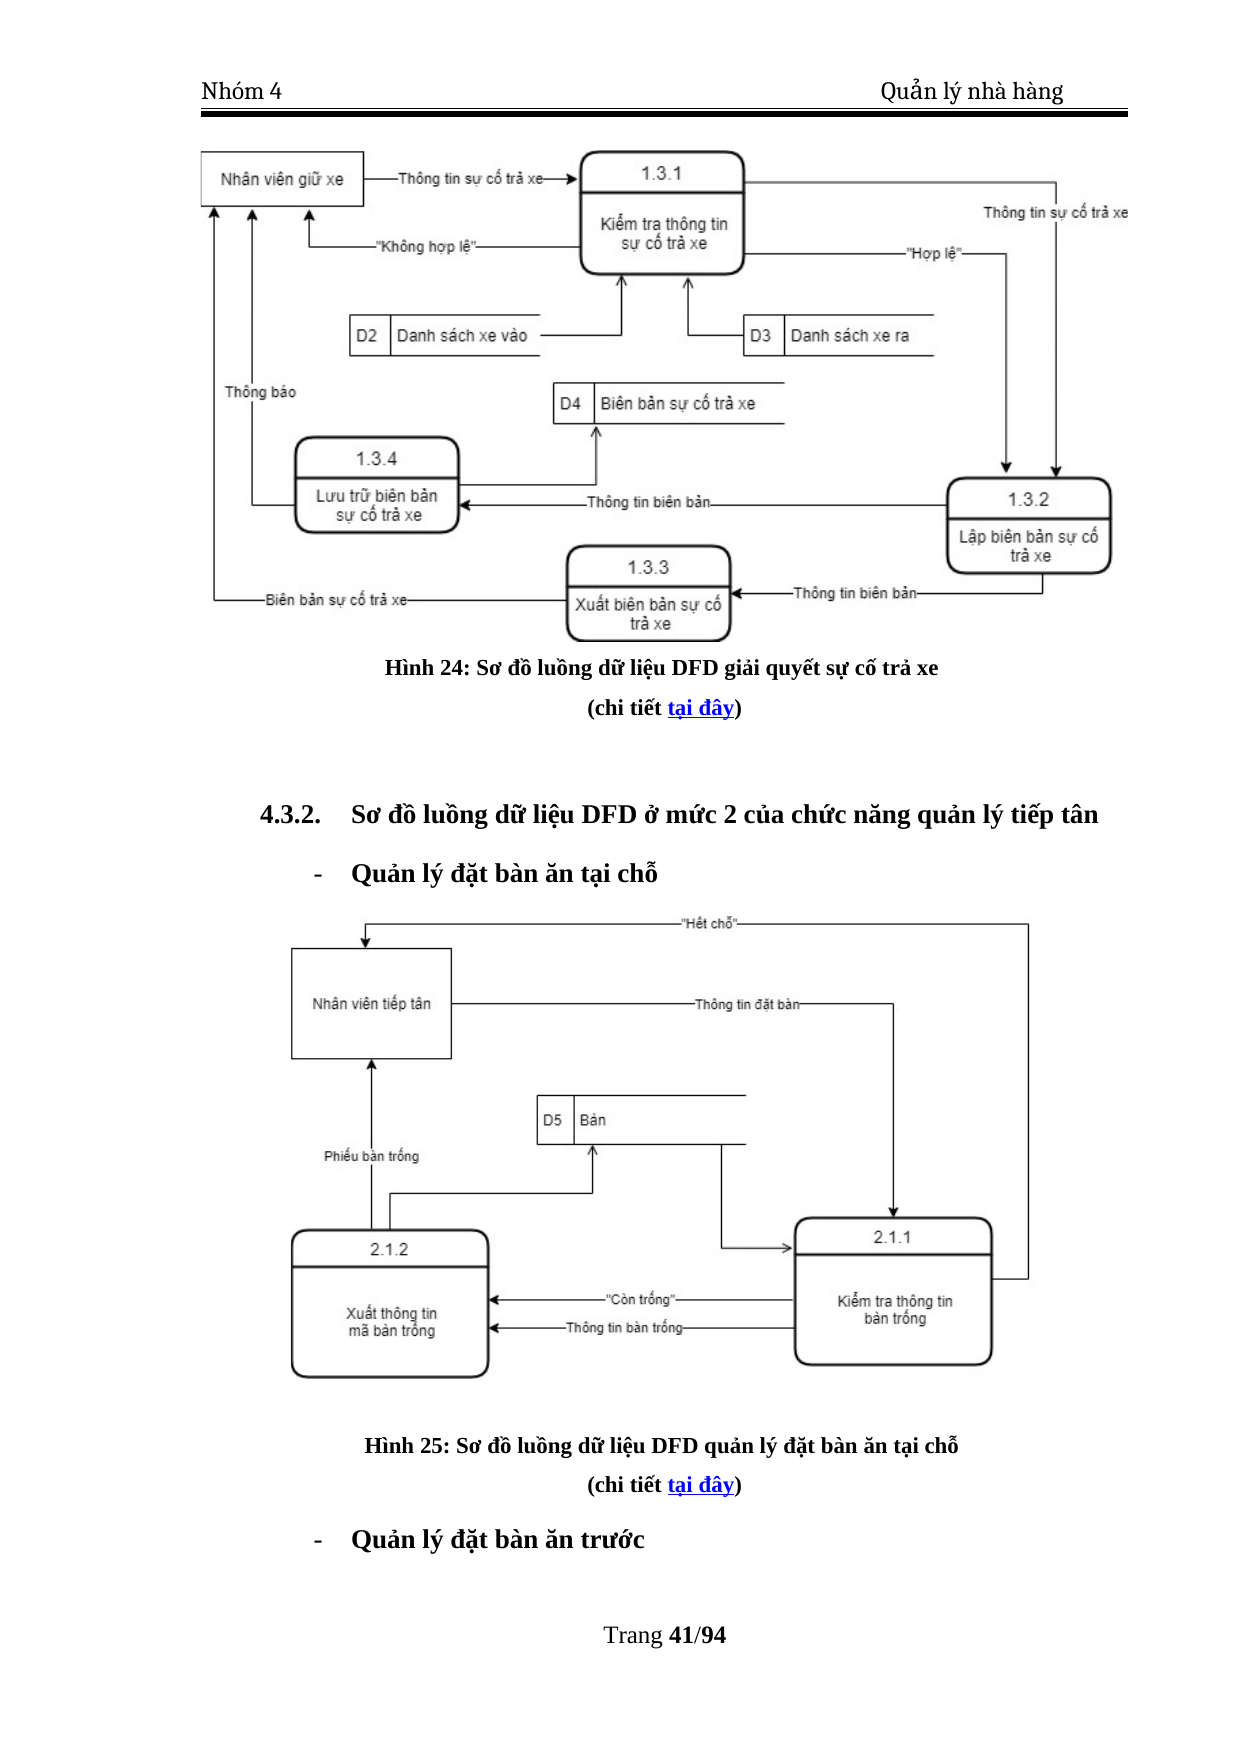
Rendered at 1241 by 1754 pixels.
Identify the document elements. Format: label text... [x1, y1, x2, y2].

picture [290, 916, 1038, 1379]
list Sơ đồ luồng dữ liệu DFD ở mức 2 của chức năng quản lý tiếp tân [260, 798, 1128, 829]
list Quản lý đặt bàn ăn trước [313, 1523, 1128, 1554]
picture [200, 150, 1128, 642]
list Quản lý đặt bàn ăn tại chỗ [313, 857, 1128, 888]
